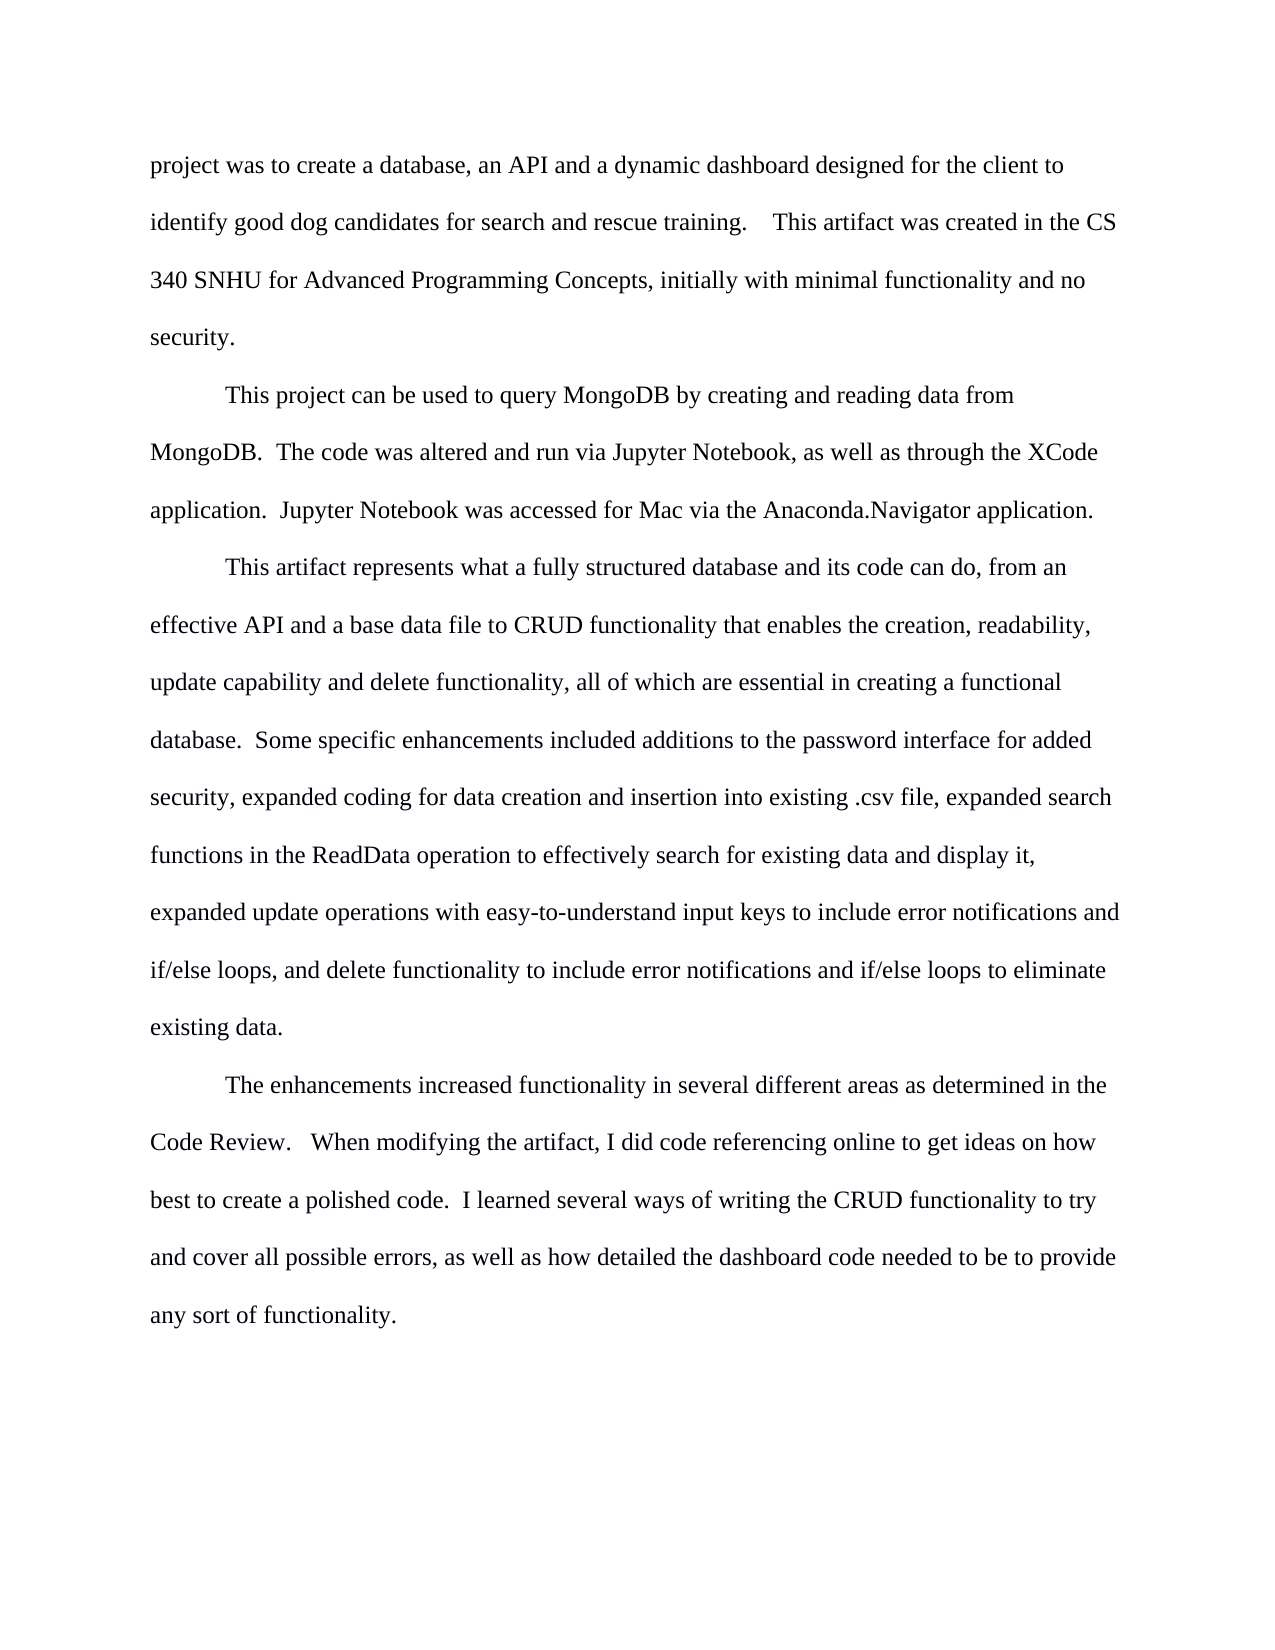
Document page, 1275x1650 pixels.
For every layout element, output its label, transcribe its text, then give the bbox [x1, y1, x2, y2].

text The enhancements increased functionality in several different areas as determined in the Code Review. When modifying the artifact, I did code referencing online to get ideas on how best to create a polished code. I learned several ways of writing the CRUD functionality to try and cover all possible errors, as well as how detailed the dashboard code needed to be to provide any sort of functionality. [150, 1070, 1125, 1329]
text This project can be used to query MongoDB by creating and reading data from MongoDB. The code was altered and run via Jupyter Notebook, as well as through the XCode application. Jupyter Notebook was accessed for Mac via the Anaconda.Navigator application. [150, 380, 1125, 524]
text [150, 150, 1125, 351]
text This artifact represents what a fully structured database and its code can do, from an effective API and a base data file to CRUD functionality that enables the creation, readability, update capability and delete functionality, all of which are essential in creating a functional database. Some specific enhancements included additions to the password interface for added security, expanded coding for data creation and insertion into existing .csv file, expanded search functions in the ReadData operation to effectively search for existing data and display it, expanded update operations with easy-to-understand input keys to include error notifications and if/else loops, and delete functionality to include error notifications and if/else loops to eliminate existing data. [150, 552, 1125, 1041]
